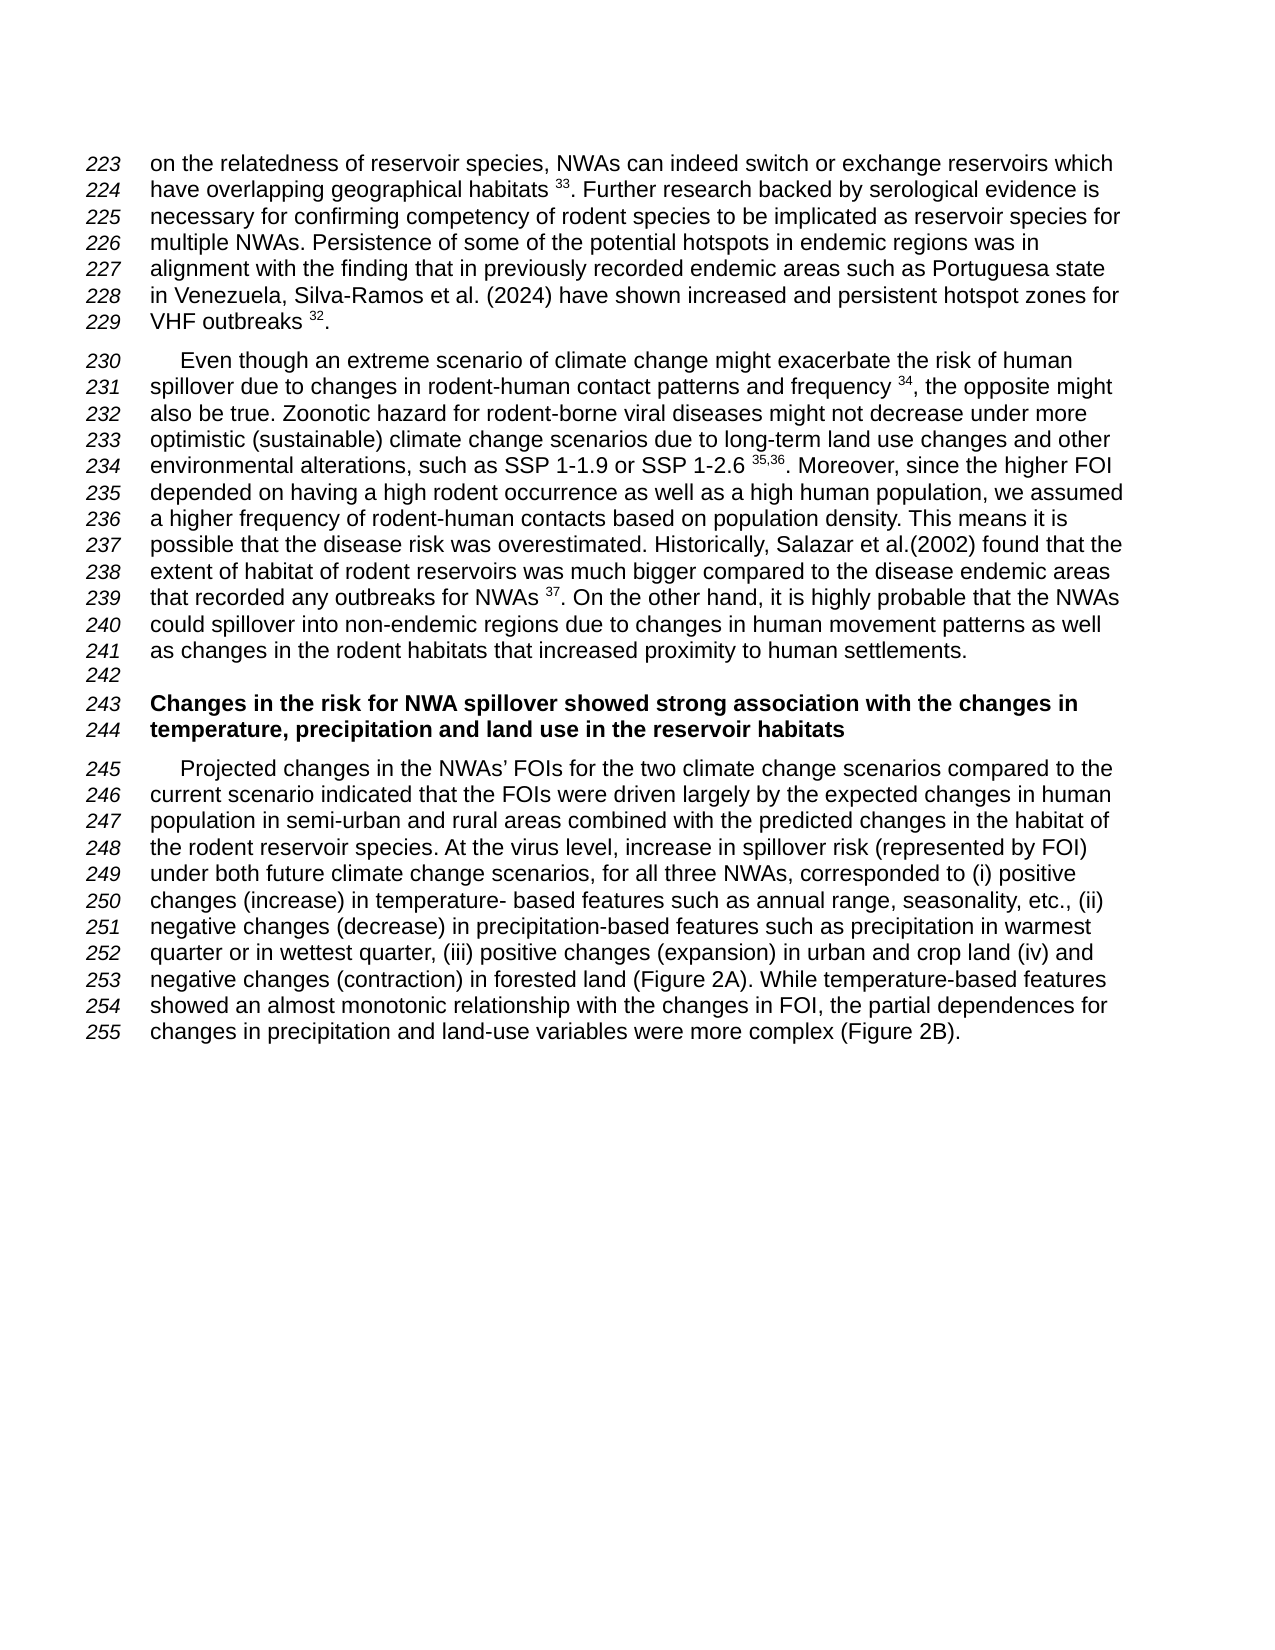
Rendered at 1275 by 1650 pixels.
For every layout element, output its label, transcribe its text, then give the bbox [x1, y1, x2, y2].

text Projected changes in the NWAs’ FOIs for the two climate change scenarios compared to the current scenario indicated that the FOIs were driven largely by the expected changes in human population in semi-urban and rural areas combined with the predicted changes in the habitat of the rodent reservoir species. At the virus level, increase in spillover risk (represented by FOI) under both future climate change scenarios, for all three NWAs, corresponded to (i) positive changes (increase) in temperature- based features such as annual range, seasonality, etc., (ii) negative changes (decrease) in precipitation-based features such as precipitation in warmest quarter or in wettest quarter, (iii) positive changes (expansion) in urban and crop land (iv) and negative changes (contraction) in forested land (Figure 2A). While temperature-based features showed an almost monotonic relationship with the changes in FOI, the partial dependences for changes in precipitation and land-use variables were more complex (Figure 2B). [150, 755, 1125, 1045]
subtitle Changes in the risk for NWA spillover showed strong association with the changes in temperature, precipitation and land use in the reservoir habitats [150, 689, 1125, 742]
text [150, 150, 1125, 334]
text Even though an extreme scenario of climate change might exacerbate the risk of human spillover due to changes in rodent-human contact patterns and frequency 34, the opposite might also be true. Zoonotic hazard for rodent-borne viral diseases might not decrease under more optimistic (sustainable) climate change scenarios due to long-term land use changes and other environmental alterations, such as SSP 1-1.9 or SSP 1-2.6 35,36. Moreover, since the higher FOI depended on having a high rodent occurrence as well as a high human population, we assumed a higher frequency of rodent-human contacts based on population density. This means it is possible that the disease risk was overestimated. Historically, Salazar et al.(2002) found that the extent of habitat of rodent reservoirs was much bigger compared to the disease endemic areas that recorded any outbreaks for NWAs 37. On the other hand, it is highly probable that the NWAs could spillover into non-endemic regions due to changes in human movement patterns as well as changes in the rodent habitats that increased proximity to human settlements. [150, 347, 1125, 663]
